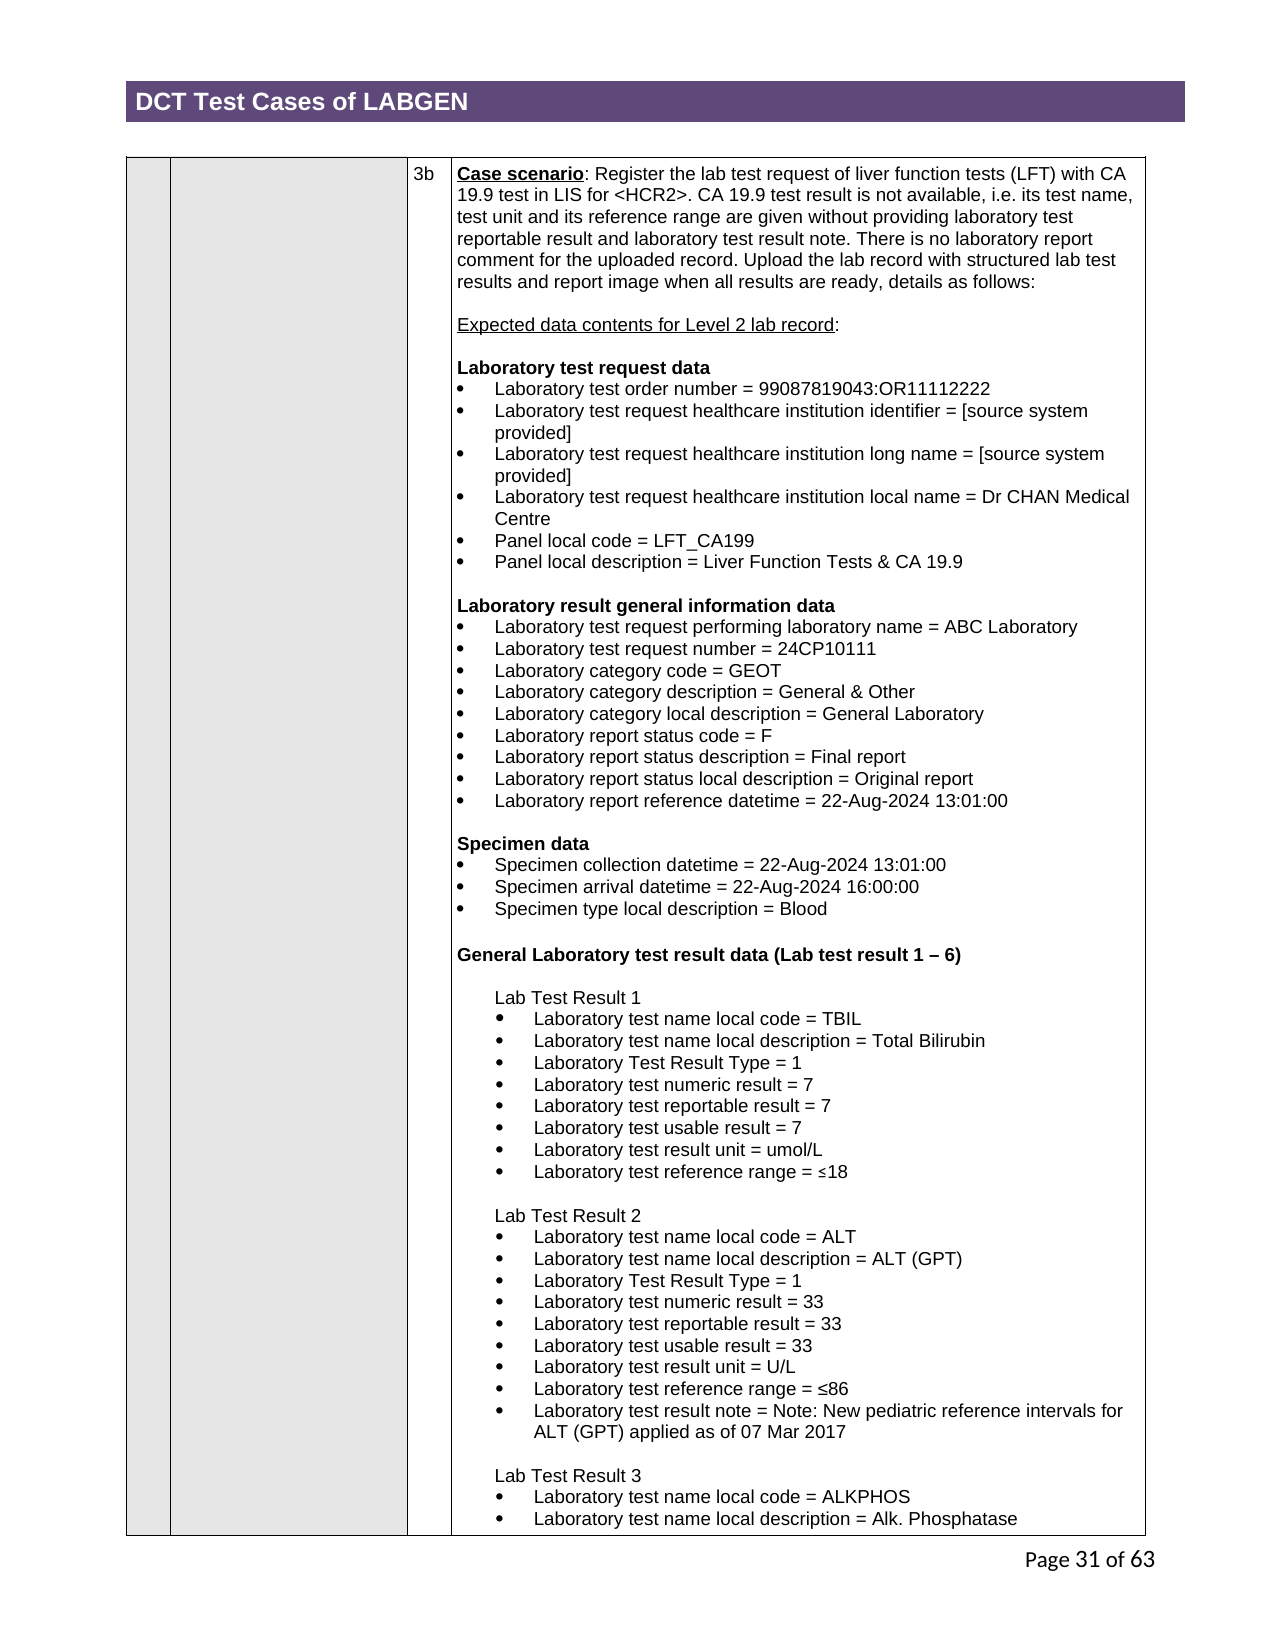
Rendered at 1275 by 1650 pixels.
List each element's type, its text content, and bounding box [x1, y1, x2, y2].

table_header [127, 158, 170, 1535]
table_header [171, 158, 407, 1535]
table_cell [452, 158, 1145, 1535]
table_cell 3b [408, 158, 451, 1535]
